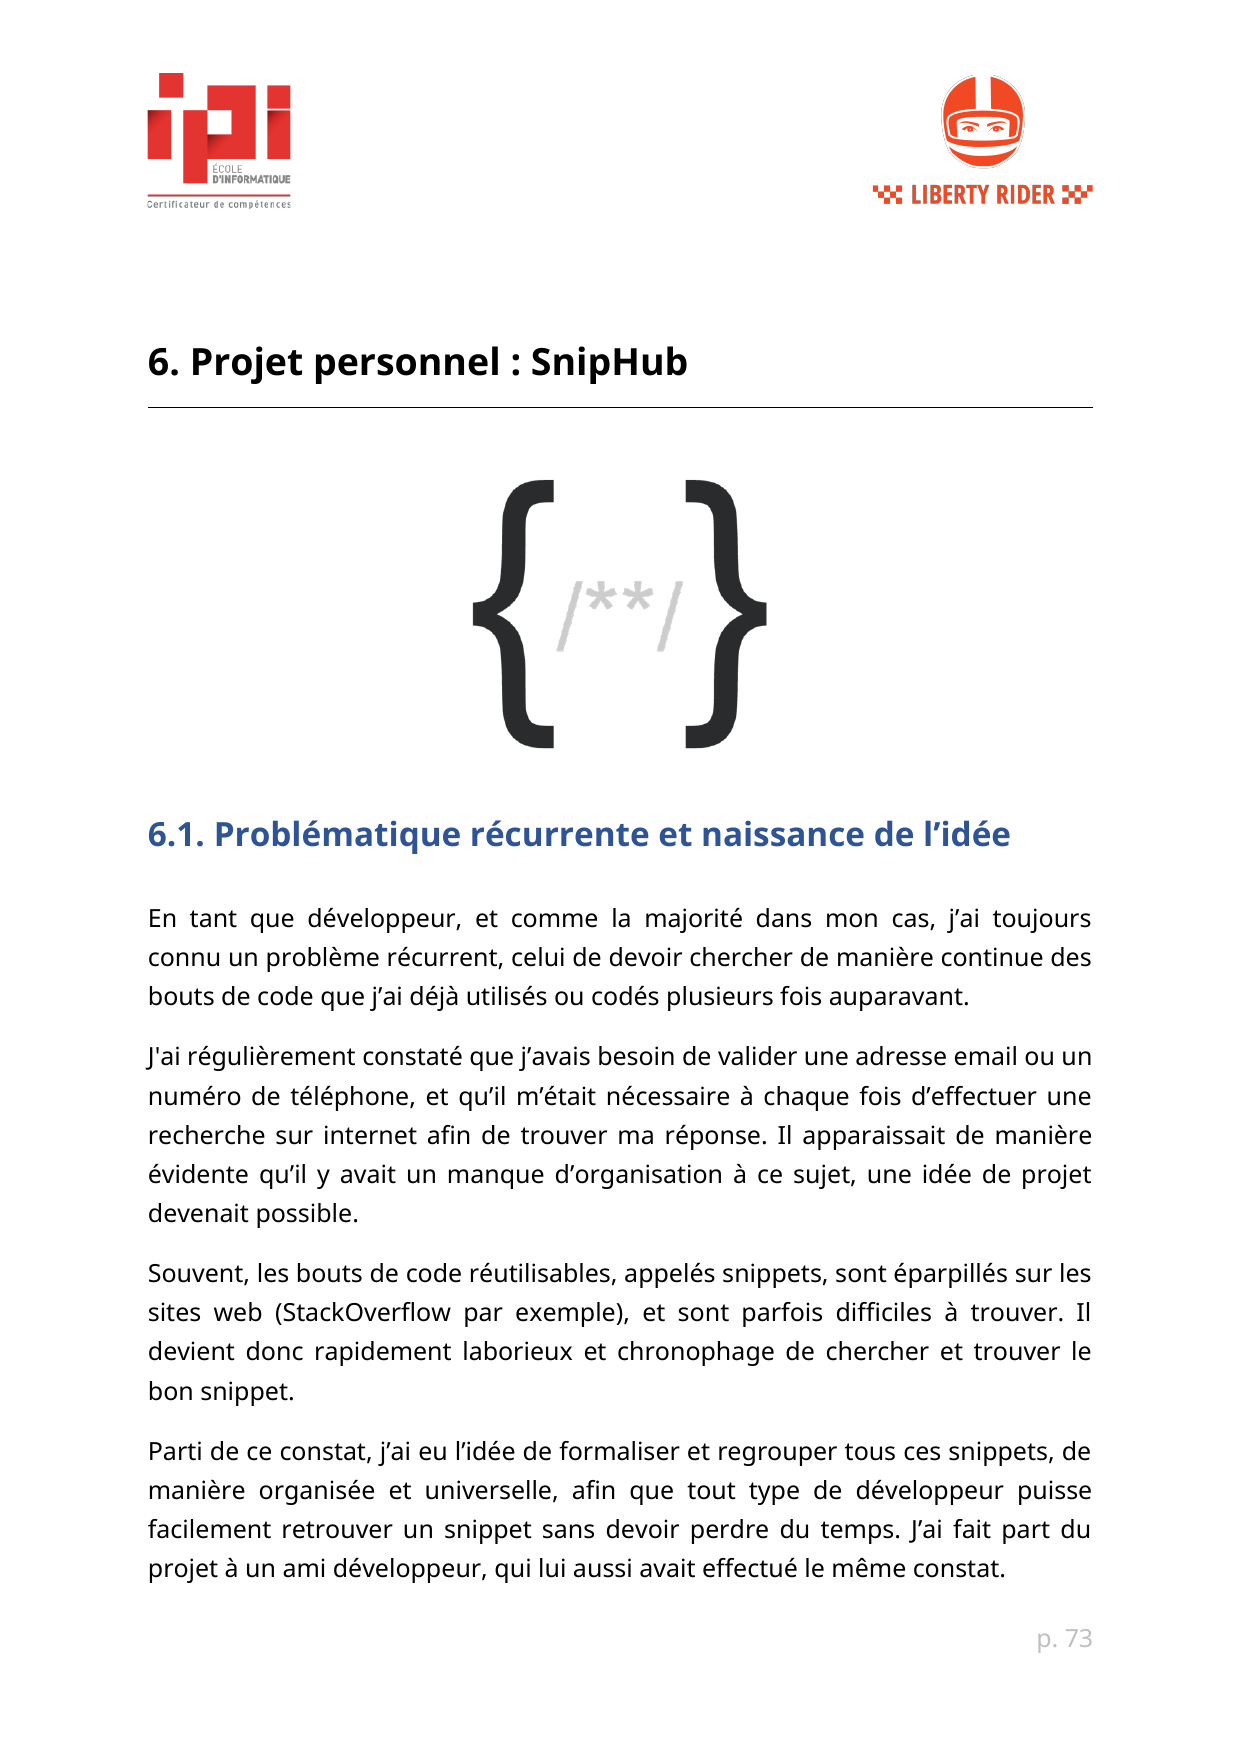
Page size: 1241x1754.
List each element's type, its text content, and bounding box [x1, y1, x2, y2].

text Souvent, les bouts de code réutilisables, appelés snippets, sont éparpillés sur les sites web (StackOverflow par exemple), et sont parfois difficiles à trouver. Il devient donc rapidement laborieux et chronophage de chercher et trouver le bon snippet. [148, 1256, 1093, 1407]
text En tant que développeur, et comme la majorité dans mon cas, j’ai toujours connu un problème récurrent, celui de devoir chercher de manière continue des bouts de code que j’ai déjà utilisés ou codés plusieurs fois auparavant. [148, 901, 1093, 1013]
text J'ai régulièrement constaté que j’avais besoin de valider une adresse email ou un numéro de téléphone, et qu’il m’était nécessaire à chaque fois d’effectuer une recherche sur internet afin de trouver ma réponse. Il apparaissait de manière évidente qu’il y avait un manque d’organisation à ce sujet, une idée de projet devenait possible. [148, 1039, 1093, 1230]
picture [461, 465, 779, 762]
text Parti de ce constat, j’ai eu l’idée de formaliser et regrouper tous ces snippets, de manière organisée et universelle, afin que tout type de développeur puisse facilement retrouver un snippet sans devoir perdre du temps. J’ai fait part du projet à un ami développeur, qui lui aussi avait effectué le même constat. [148, 1433, 1093, 1585]
subtitle Problématique récurrente et naissance de l’idée [148, 811, 1093, 856]
picture [147, 73, 291, 209]
picture [872, 75, 1093, 209]
subtitle Projet personnel : SnipHub [148, 335, 1093, 407]
